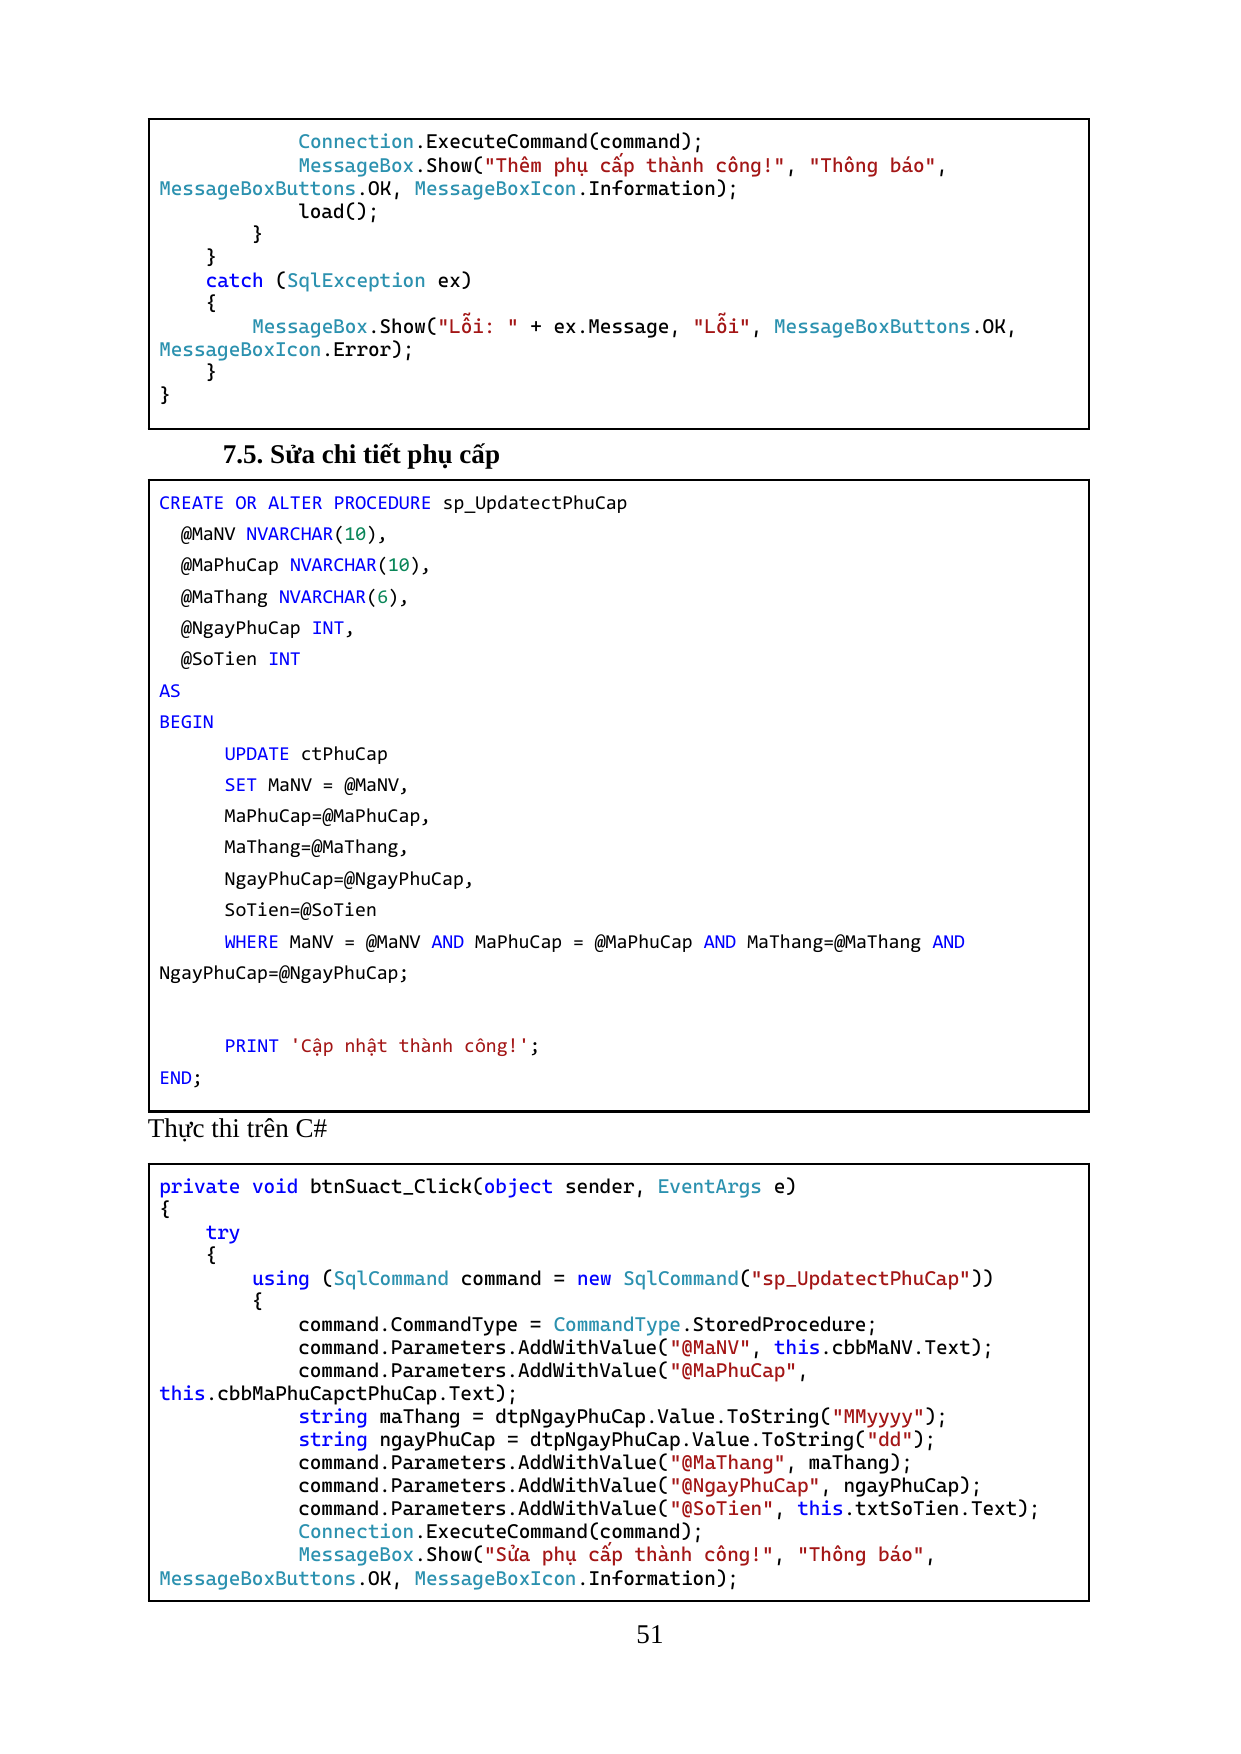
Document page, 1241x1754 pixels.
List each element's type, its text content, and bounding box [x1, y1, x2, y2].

table_header CREATE OR ALTER PROCEDURE sp_UpdatectPhuCap @MaNV NVARCHAR(10), @MaPhuCap NVARCHAR(10), @MaThang NVARCHAR(6), @NgayPhuCap INT, @SoTien INT AS BEGIN UPDATE ctPhuCap SET MaNV = @MaNV, MaPhuCap=@MaPhuCap, MaThang=@MaThang, NgayPhuCap=@NgayPhuCap, SoTien=@SoTien WHERE MaNV = @MaNV AND MaPhuCap = @MaPhuCap AND MaThang=@MaThang AND NgayPhuCap=@NgayPhuCap; PRINT 'Cập nhật thành công!'; END; [150, 481, 1088, 1110]
text Thực thi trên C# [148, 1112, 1152, 1144]
subtitle 7.5. Sửa chi tiết phụ cấp [223, 438, 1152, 470]
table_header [150, 120, 1088, 428]
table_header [150, 1165, 1088, 1600]
